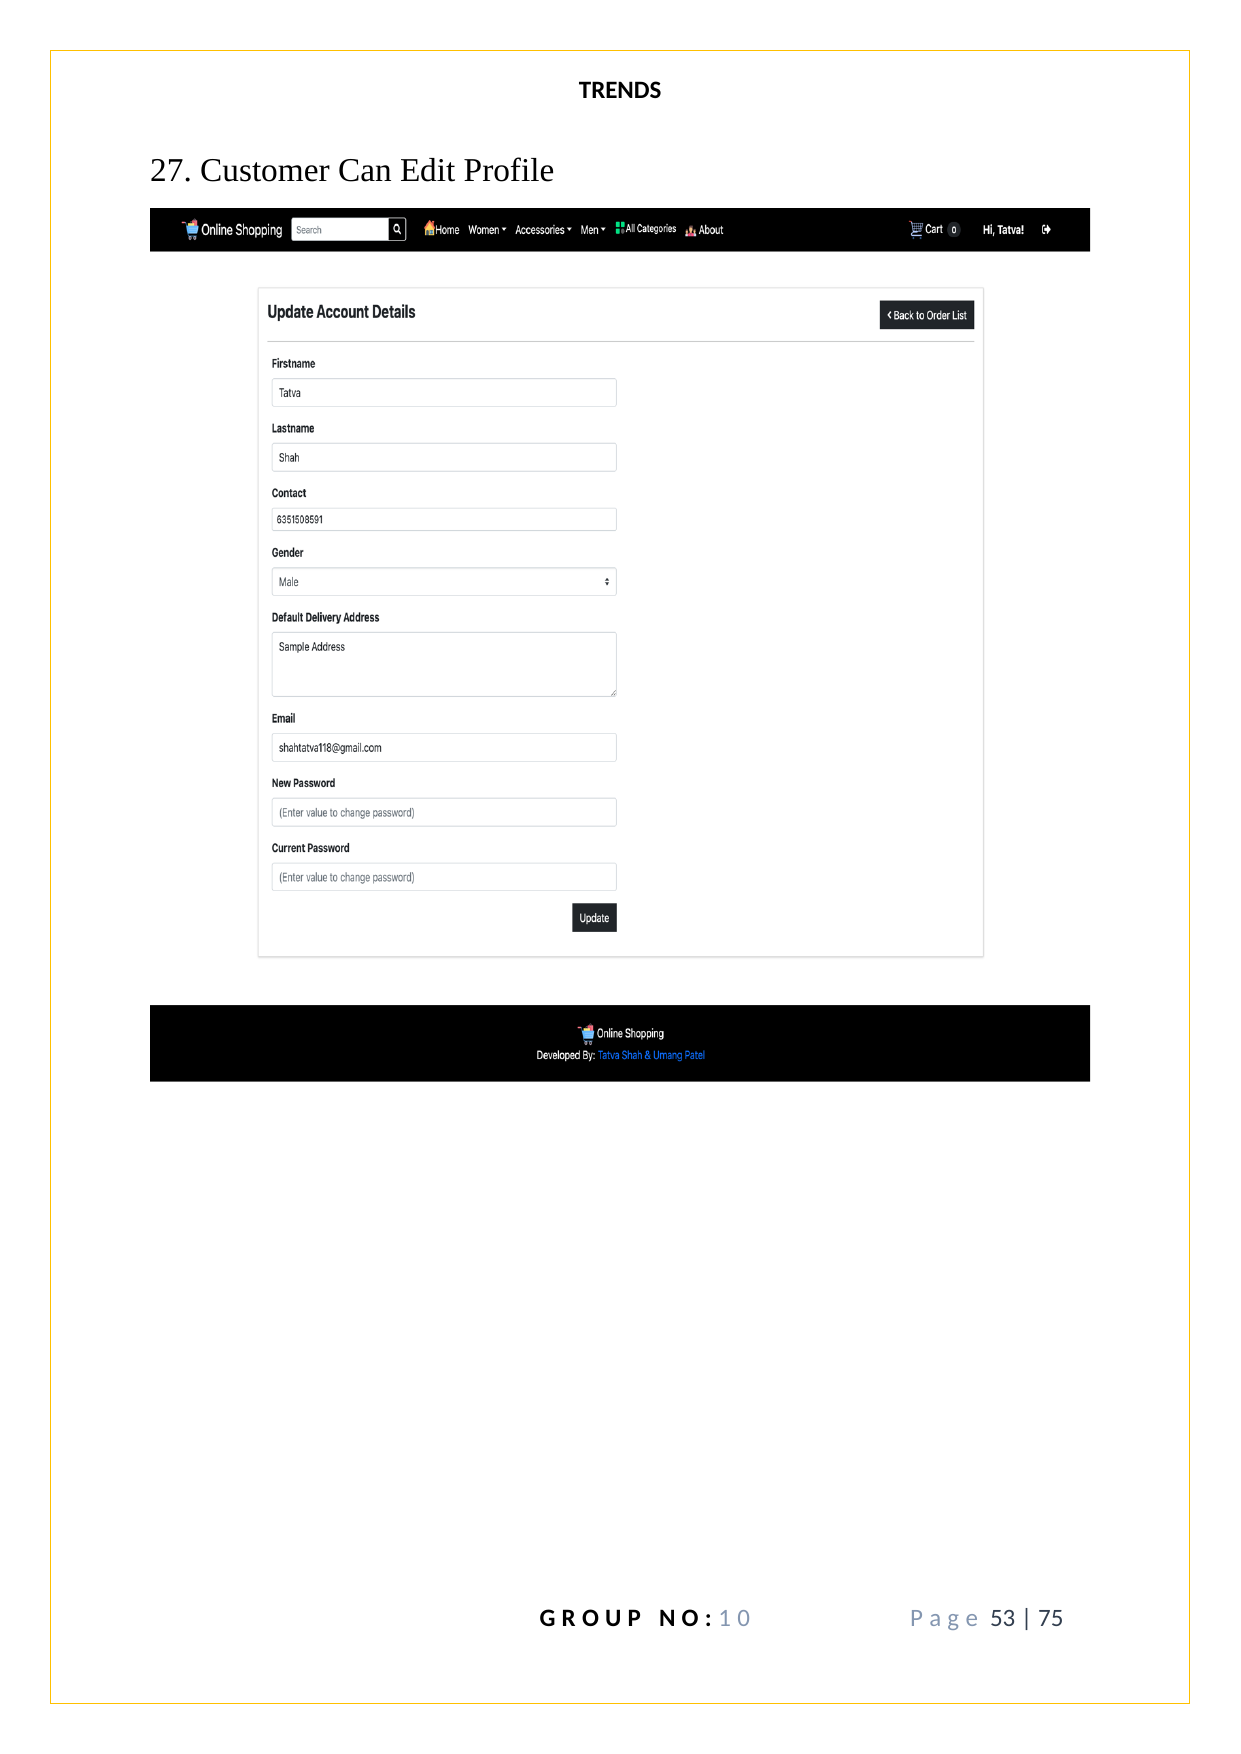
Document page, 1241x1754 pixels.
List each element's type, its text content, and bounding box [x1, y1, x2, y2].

picture [150, 208, 1091, 1082]
text 27. Customer Can Edit Profile [150, 150, 1090, 188]
